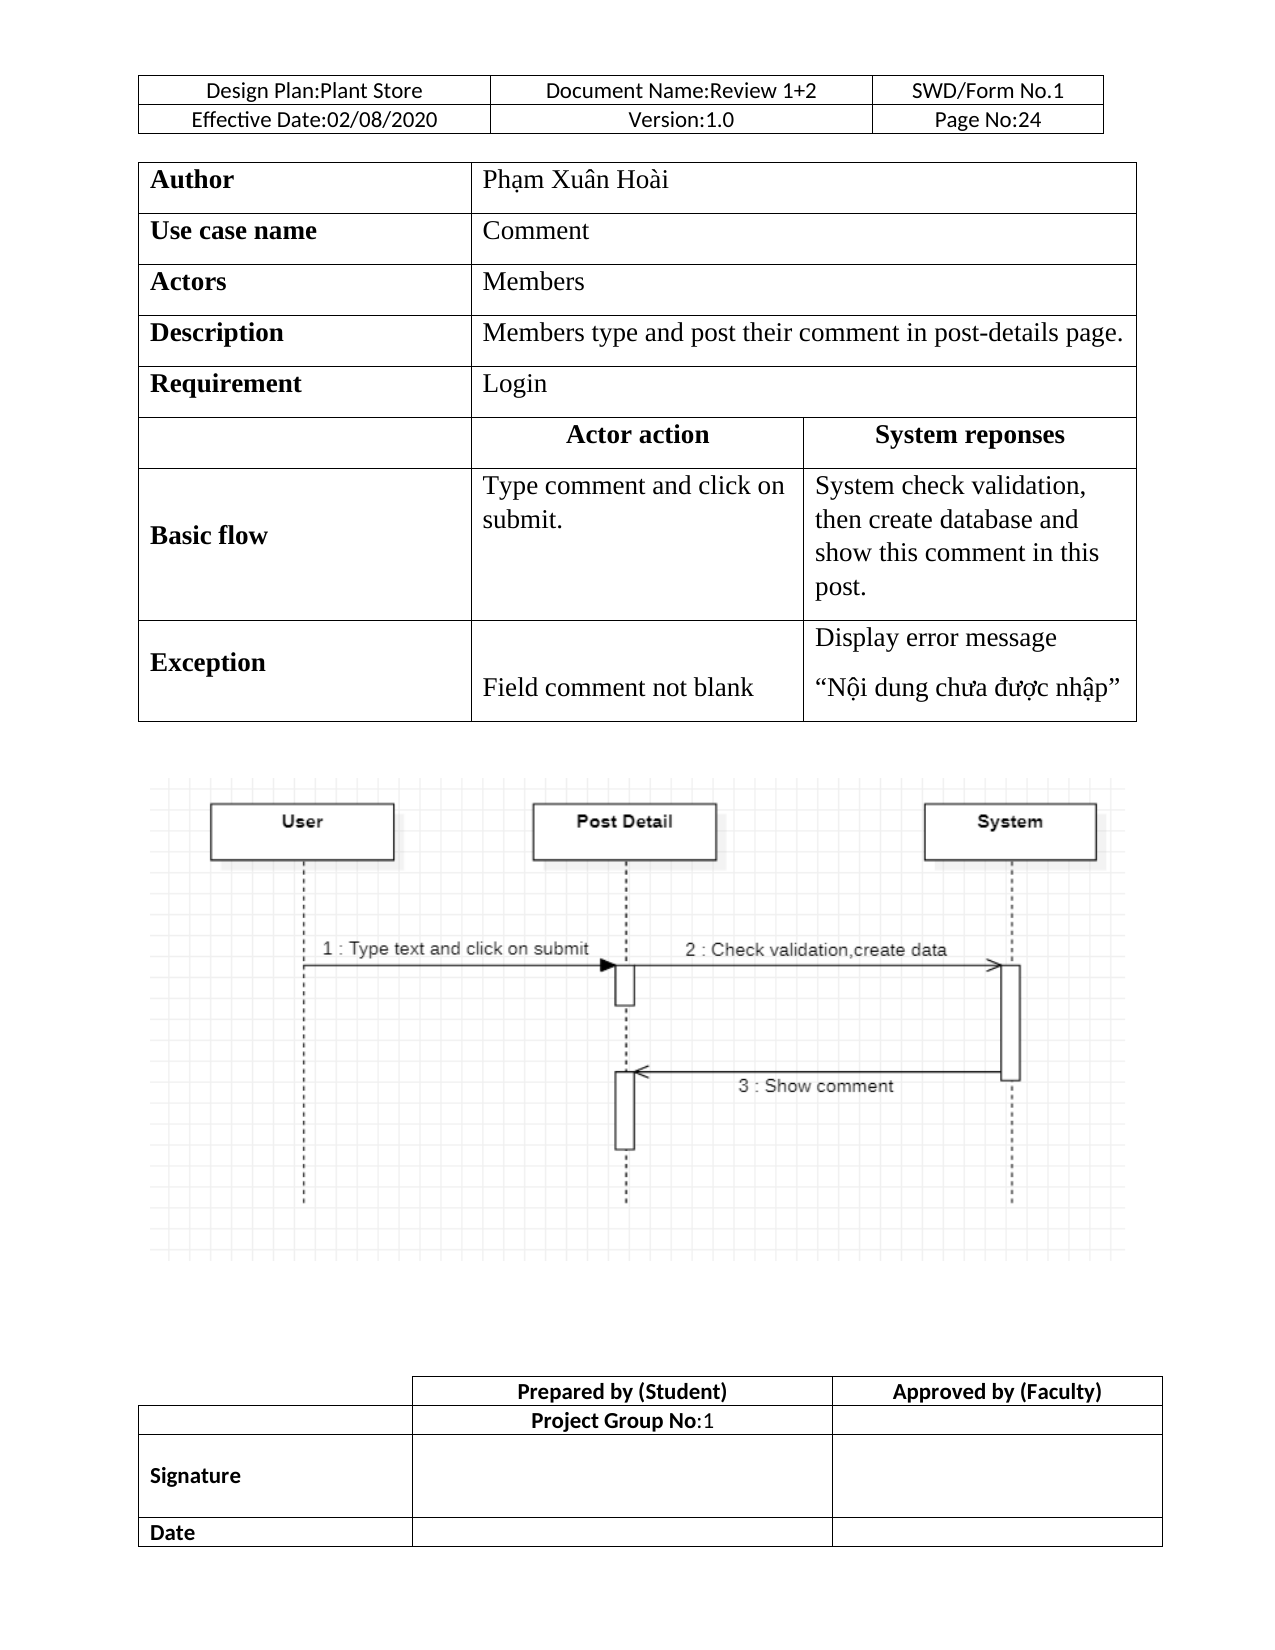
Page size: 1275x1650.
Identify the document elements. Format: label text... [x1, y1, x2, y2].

table_cell System reponses [804, 418, 1136, 468]
table_cell Display error message “Nội dung chưa được nhập” [804, 621, 1136, 721]
table_cell Description [139, 316, 471, 366]
table_cell Login [472, 367, 1136, 417]
table_cell Type comment and click on submit. [472, 469, 803, 620]
table_cell Exception [139, 621, 471, 721]
table_cell Members [472, 265, 1136, 315]
table_cell [139, 418, 471, 468]
table_cell Requirement [139, 367, 471, 417]
table_cell Basic flow [139, 469, 471, 620]
table_cell Field comment not blank [472, 621, 803, 721]
table_header Author [139, 163, 471, 213]
table_cell Actors [139, 265, 471, 315]
table_cell Comment [472, 214, 1136, 264]
table_cell Use case name [139, 214, 471, 264]
table_cell System check validation, then create database and show this comment in this post. [804, 469, 1136, 620]
picture [150, 778, 1125, 1261]
table_header Phạm Xuân Hoài [472, 163, 1136, 213]
table_cell Members type and post their comment in post-details page. [472, 316, 1136, 366]
table_cell Actor action [472, 418, 803, 468]
